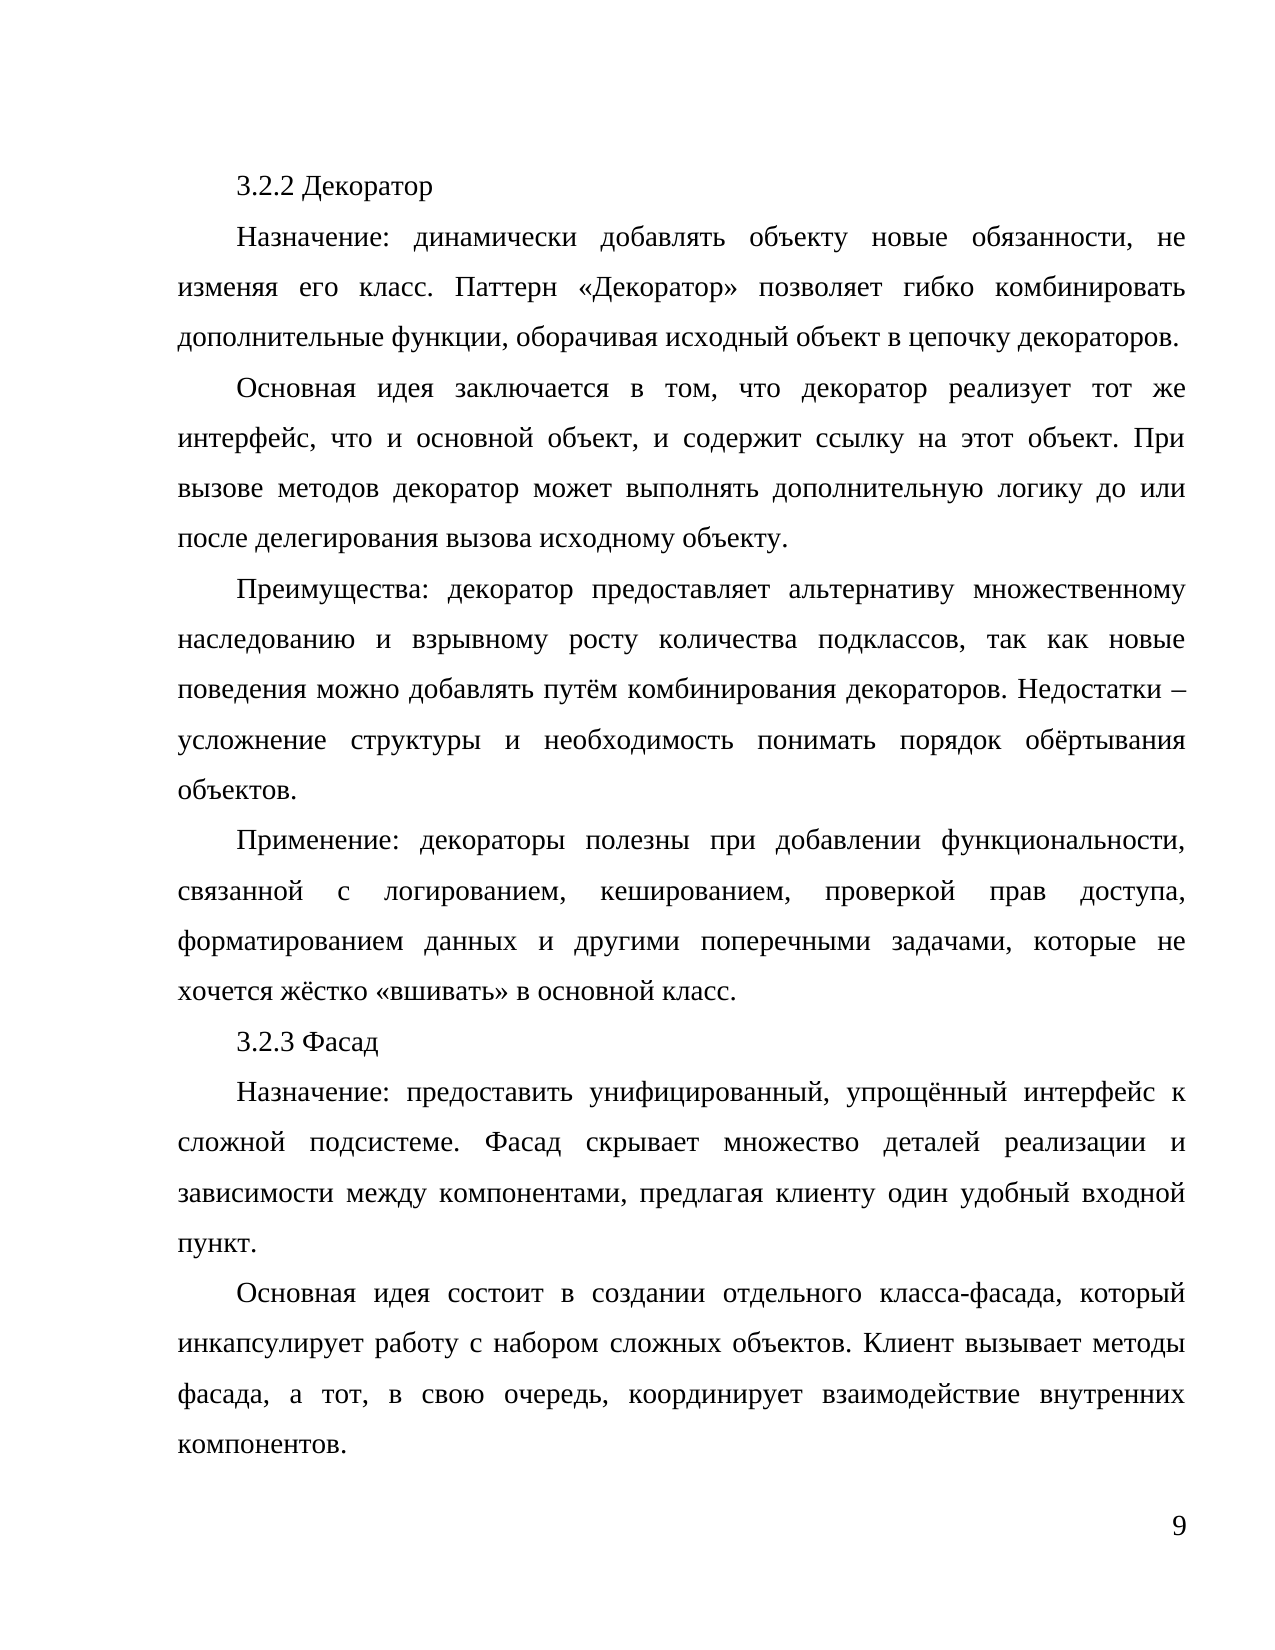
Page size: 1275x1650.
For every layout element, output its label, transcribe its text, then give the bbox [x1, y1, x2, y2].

text Основная идея состоит в создании отдельного класса-фасада, который инкапсулирует работу с набором сложных объектов. Клиент вызывает методы фасада, а тот, в свою очередь, координирует взаимодействие внутренних компонентов. [177, 1275, 1186, 1460]
text Преимущества: декоратор предоставляет альтернативу множественному наследованию и взрывному росту количества подклассов, так как новые поведения можно добавлять путём комбинирования декораторов. Недостатки – усложнение структуры и необходимость понимать порядок обёртывания объектов. [177, 571, 1186, 806]
text 3.2.2 Декоратор [177, 168, 1186, 202]
text Назначение: предоставить унифицированный, упрощённый интерфейс к сложной подсистеме. Фасад скрывает множество деталей реализации и зависимости между компонентами, предлагая клиенту один удобный входной пункт. [177, 1074, 1186, 1258]
text 3.2.3 Фасад [177, 1024, 1186, 1057]
text Основная идея заключается в том, что декоратор реализует тот же интерфейс, что и основной объект, и содержит ссылку на этот объект. При вызове методов декоратор может выполнять дополнительную логику до или после делегирования вызова исходному объекту. [177, 370, 1186, 554]
text Применение: декораторы полезны при добавлении функциональности, связанной с логированием, кешированием, проверкой прав доступа, форматированием данных и другими поперечными задачами, которые не хочется жёстко «вшивать» в основной класс. [177, 822, 1186, 1007]
text Назначение: динамически добавлять объекту новые обязанности, не изменяя его класс. Паттерн «Декоратор» позволяет гибко комбинировать дополнительные функции, оборачивая исходный объект в цепочку декораторов. [177, 219, 1186, 353]
